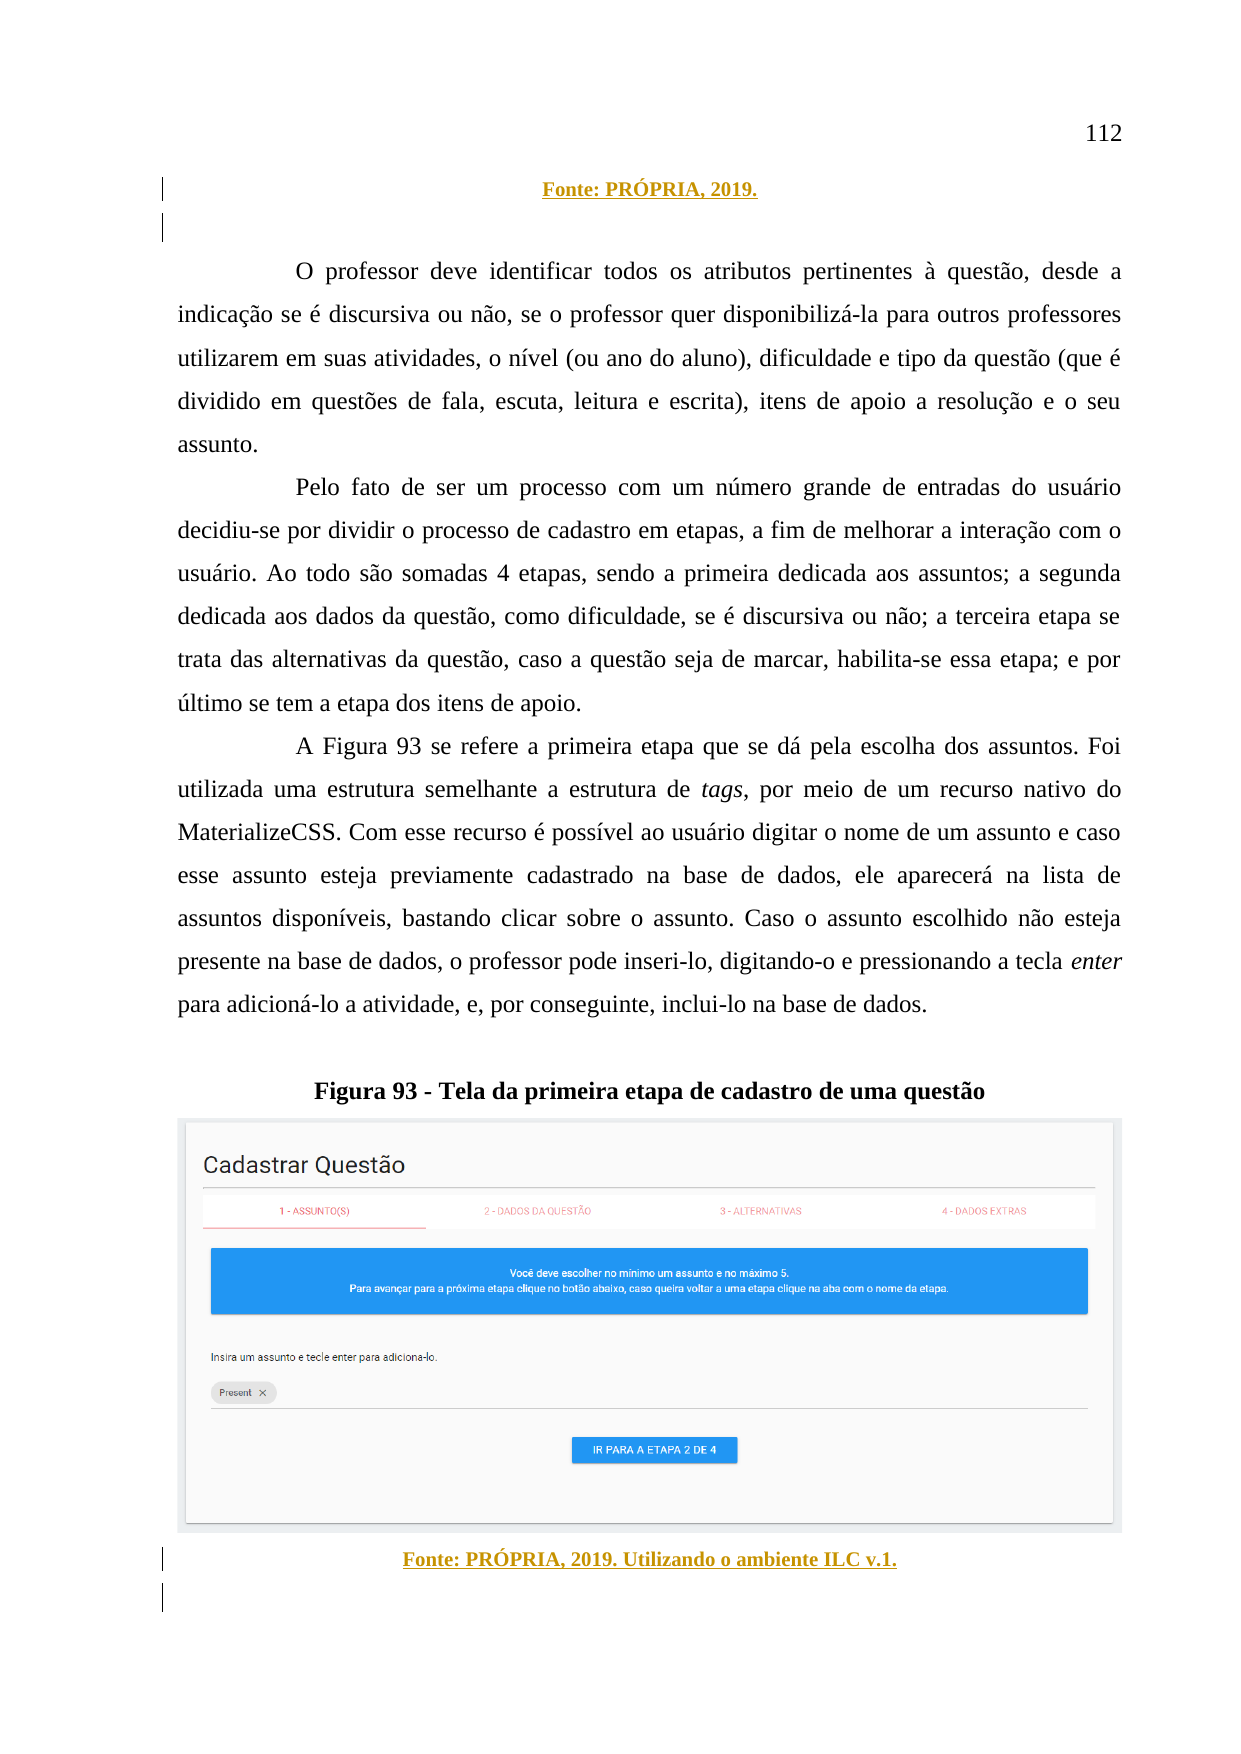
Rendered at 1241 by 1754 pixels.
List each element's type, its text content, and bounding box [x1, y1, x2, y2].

text O professor deve identificar todos os atributos pertinentes à questão, desde a indicação se é discursiva ou não, se o professor quer disponibilizá-la para outros professores utilizarem em suas atividades, o nível (ou ano do aluno), dificuldade e tipo da questão (que é dividido em questões de fala, escuta, leitura e escrita), itens de apoio a resolução e o seu assunto. [177, 256, 1122, 458]
text A se refere a primeira etapa que se dá pela escolha dos assuntos. Foi utilizada uma estrutura semelhante a estrutura de tags, por meio de um recurso nativo do MaterializeCSS. Com esse recurso é possível ao usuário digitar o nome de um assunto e caso esse assunto esteja previamente cadastrado na base de dados, ele aparecerá na lista de assuntos disponíveis, bastando clicar sobre o assunto. Caso o assunto escolhido não esteja presente na base de dados, o professor pode inseri-lo, digitando-o e pressionando a tecla enter para adicioná-lo a atividade, e, por conseguinte, inclui-lo na base de dados. [177, 731, 1122, 1018]
text Pelo fato de ser um processo com um número grande de entradas do usuário decidiu-se por dividir o processo de cadastro em etapas, a fim de melhorar a interação com o usuário. Ao todo são somadas 4 etapas, sendo a primeira dedicada aos assuntos; a segunda dedicada aos dados da questão, como dificuldade, se é discursiva ou não; a terceira etapa se trata das alternativas da questão, caso a questão seja de marcar, habilita-se essa etapa; e por último se tem a etapa dos itens de apoio. [177, 472, 1122, 716]
picture [177, 1118, 1123, 1533]
